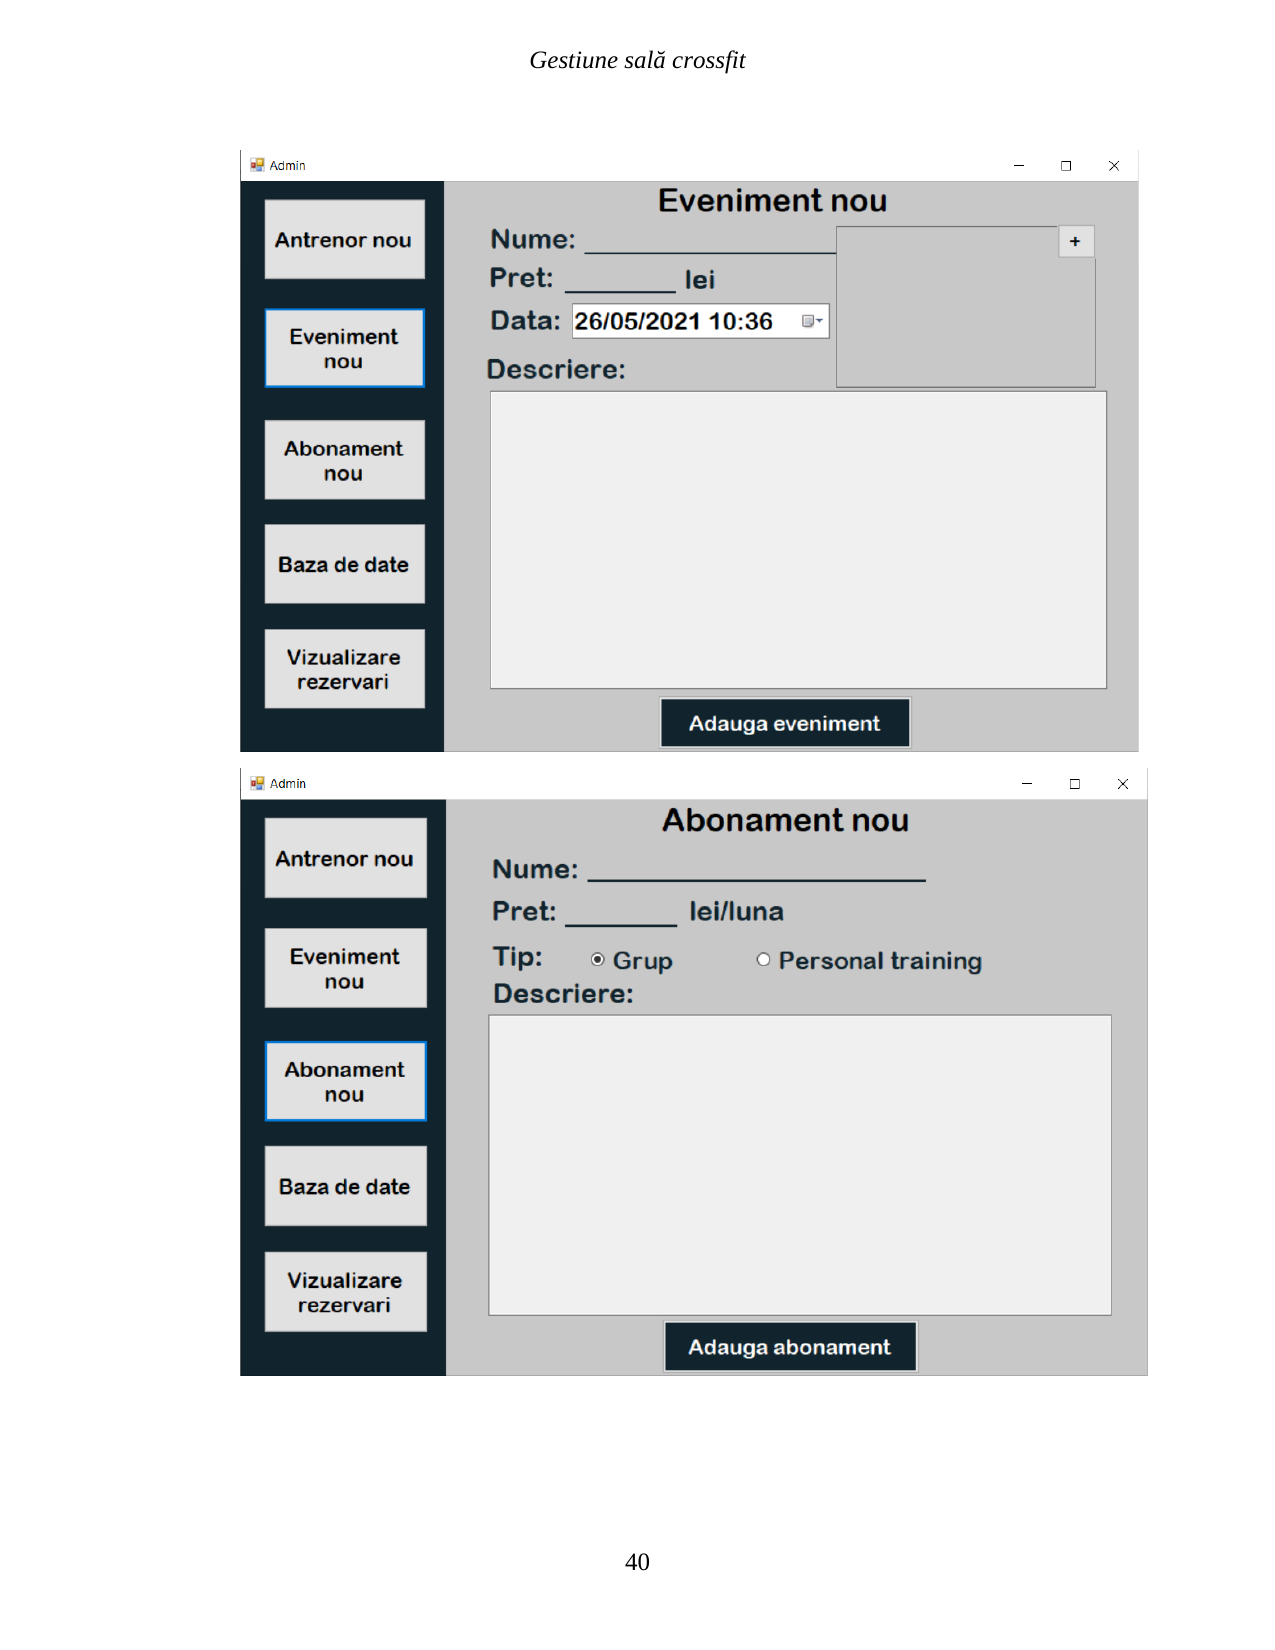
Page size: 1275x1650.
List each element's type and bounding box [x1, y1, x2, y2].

picture [240, 768, 1148, 1376]
picture [240, 150, 1139, 752]
